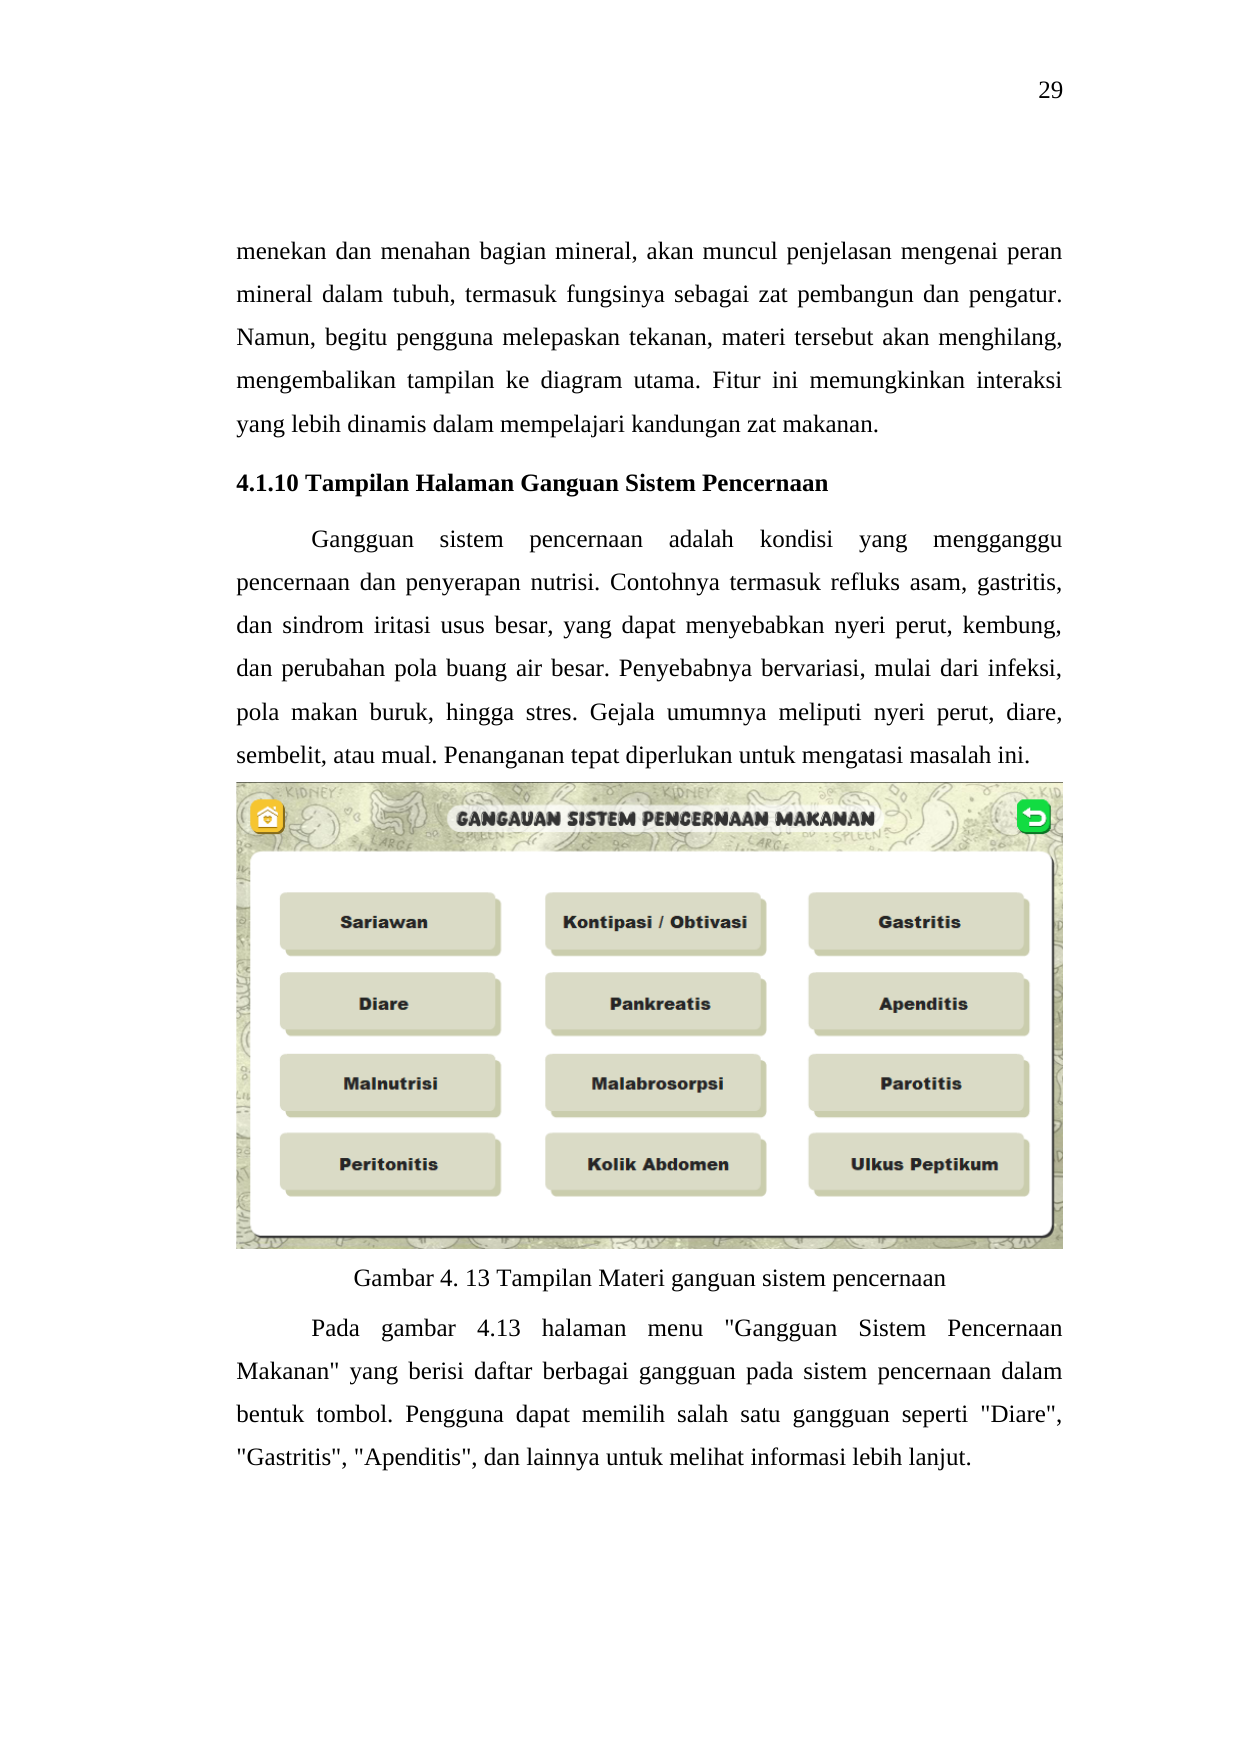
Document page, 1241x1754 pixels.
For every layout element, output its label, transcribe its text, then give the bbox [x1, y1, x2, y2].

subtitle 4.1.10 Tampilan Halaman Ganguan Sistem Pencernaan [236, 468, 1063, 497]
text Pada gambar 4.13 halaman menu "Gangguan Sistem Pencernaan Makanan" yang berisi daftar berbagai gangguan pada sistem pencernaan dalam bentuk tombol. Pengguna dapat memilih salah satu gangguan seperti "Diare", "Gastritis", "Apenditis", dan lainnya untuk melihat informasi lebih lanjut. [236, 1313, 1063, 1471]
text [236, 236, 1063, 437]
text Gambar 4. 13 Tampilan Materi ganguan sistem pencernaan [236, 1263, 1063, 1292]
text Gangguan sistem pencernaan adalah kondisi yang mengganggu pencernaan dan penyerapan nutrisi. Contohnya termasuk refluks asam, gastritis, dan sindrom iritasi usus besar, yang dapat menyebabkan nyeri perut, kembung, dan perubahan pola buang air besar. Penyebabnya bervariasi, mulai dari infeksi, pola makan buruk, hingga stres. Gejala umumnya meliputi nyeri perut, diare, sembelit, atau mual. Penanganan tepat diperlukan untuk mengatasi masalah ini. [236, 524, 1063, 768]
picture [236, 782, 1063, 1249]
